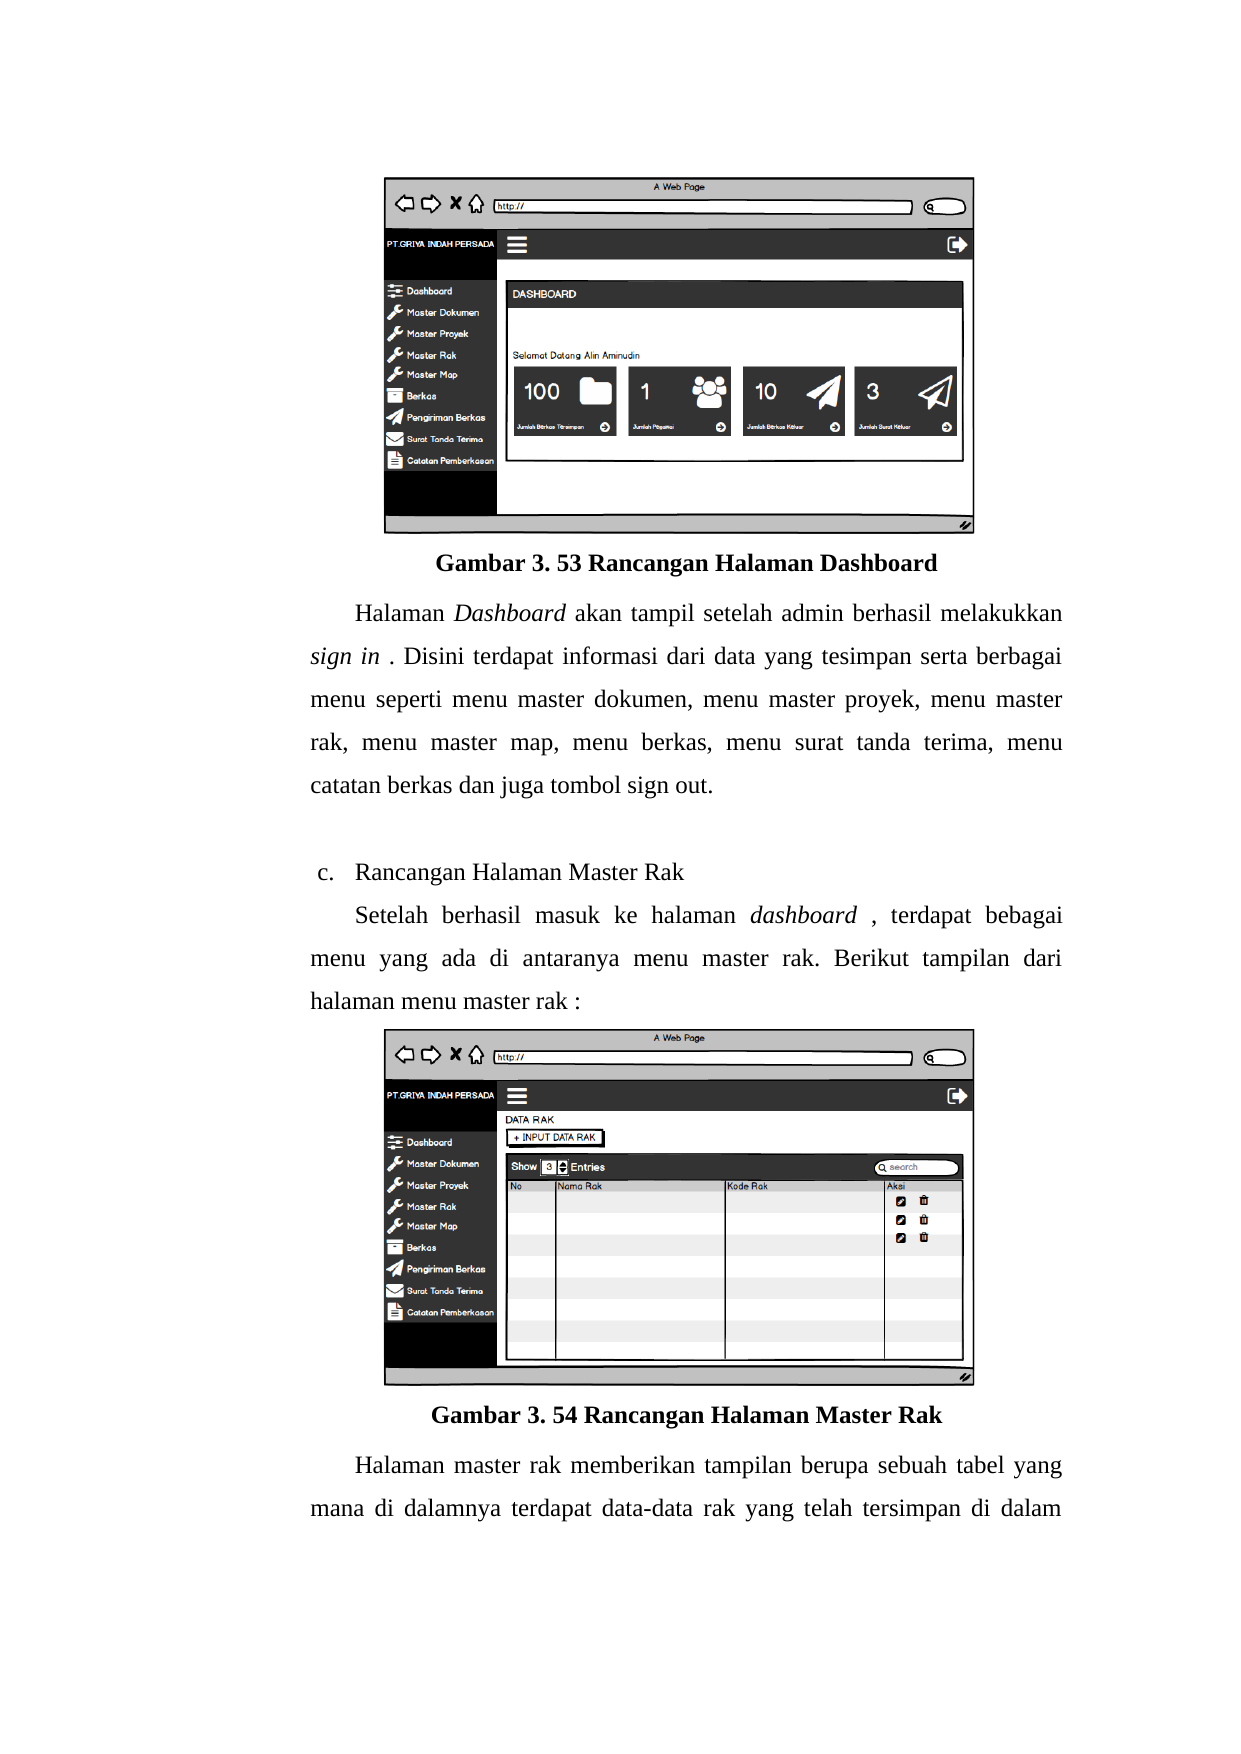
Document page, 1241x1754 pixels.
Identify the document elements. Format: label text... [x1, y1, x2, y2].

list Halaman Dashboard akan tampil setelah admin berhasil melakukkan sign in . Disini terdapat informasi dari data yang tesimpan serta berbagai menu seperti menu master dokumen, menu master proyek, menu master rak, menu master map, menu berkas, menu surat tanda terima, menu catatan berkas dan juga tombol sign out. [310, 598, 1063, 799]
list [310, 1450, 1063, 1522]
picture [383, 177, 975, 534]
picture [383, 1029, 975, 1386]
list Setelah berhasil masuk ke halaman dashboard , terdapat bebagai menu yang ada di antaranya menu master rak. Berikut tampilan dari halaman menu master rak : [310, 900, 1063, 1015]
list Rancangan Halaman Master Rak [317, 857, 1063, 885]
